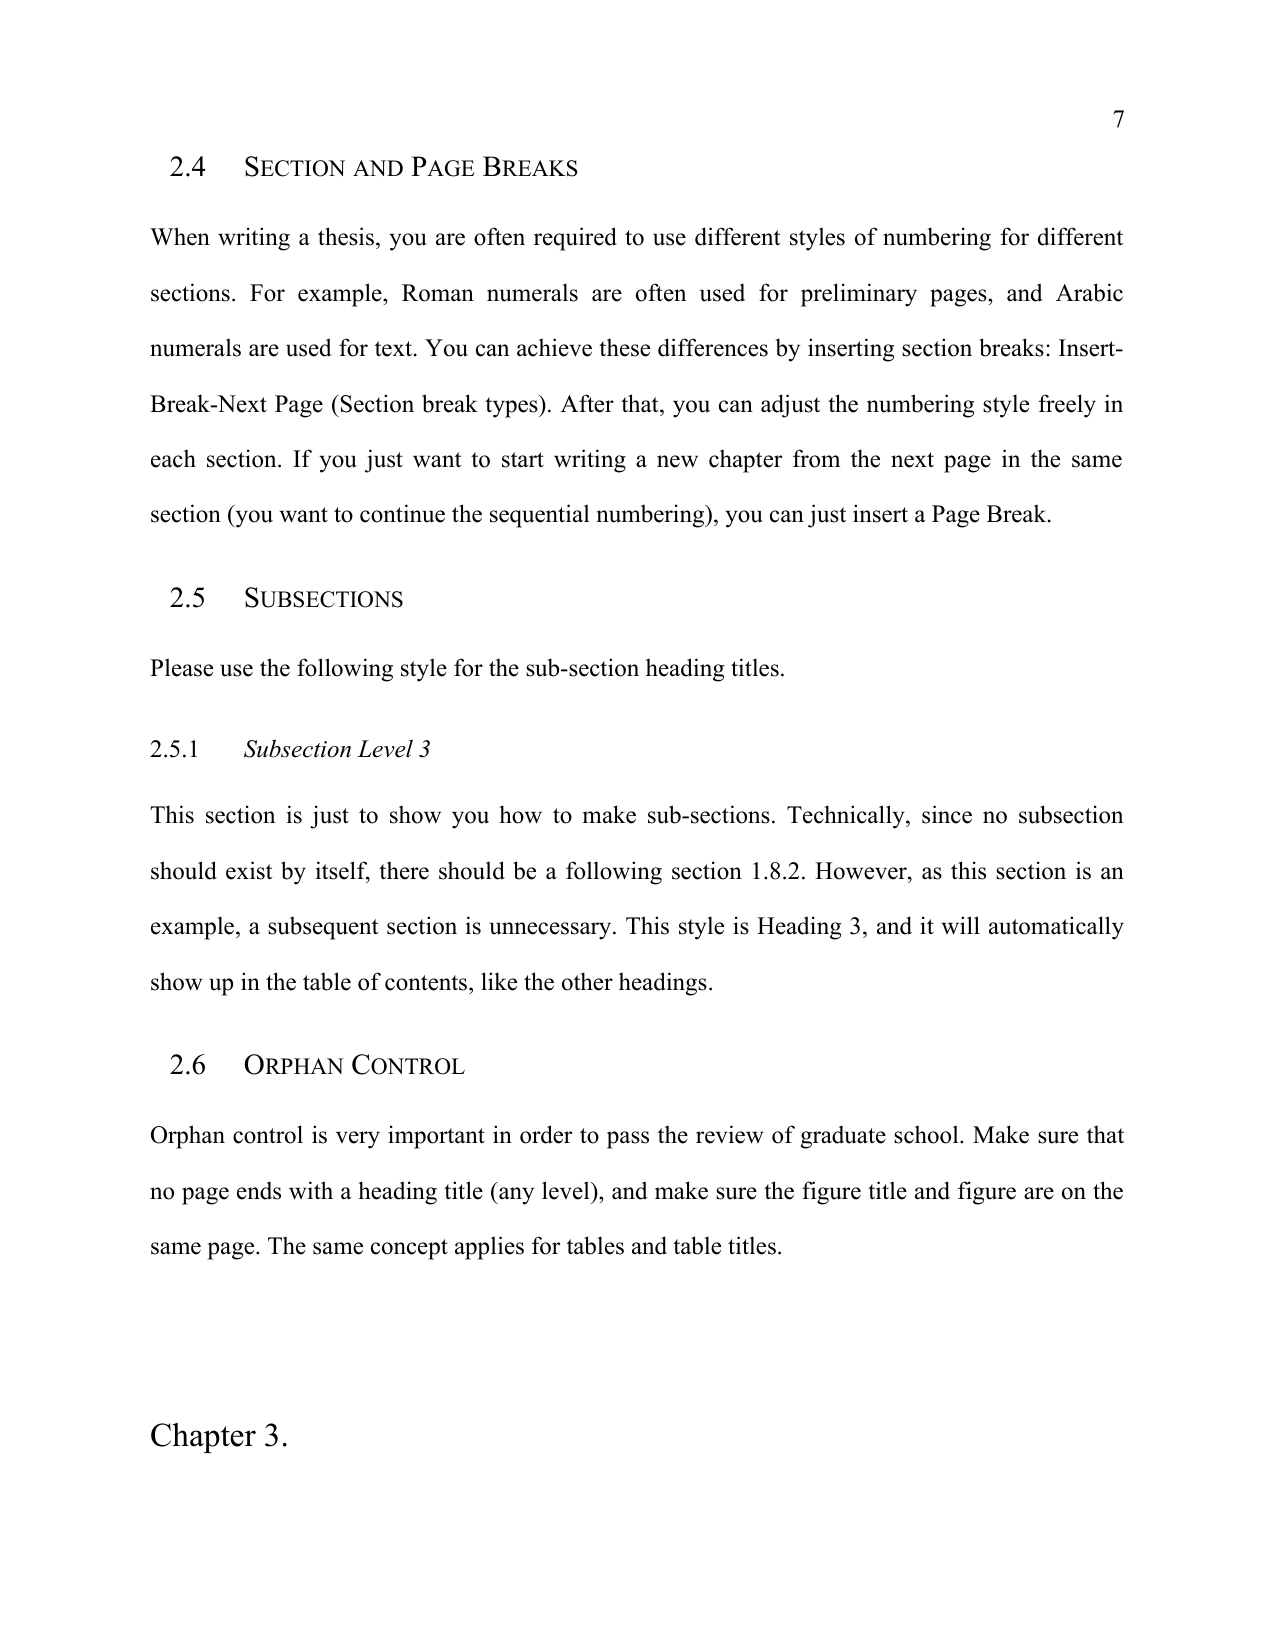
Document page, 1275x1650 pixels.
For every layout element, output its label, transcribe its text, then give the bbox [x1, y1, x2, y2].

subtitle Subsections [169, 581, 1125, 613]
text This section is just to show you how to make sub-sections. Technically, since no subsection should exist by itself, there should be a following section 1.8.2. However, as this section is an example, a subsequent section is unnecessary. This style is Heading 3, and it will automatically show up in the table of contents, like the other headings. [150, 801, 1125, 995]
text When writing a thesis, you are often required to use different styles of numbering for different sections. For example, Roman numerals are often used for preliminary pages, and Arabic numerals are used for text. You can achieve these differences by inserting section breaks: Insert-Break-Next Page (Section break types). After that, you can adjust the numbering style freely in each section. If you just want to start writing a new chapter from the next page in the same section (you want to continue the sequential numbering), you can just insert a Page Break. [150, 223, 1125, 528]
subtitle Subsection Level 3 [150, 735, 1125, 762]
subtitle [150, 1417, 1125, 1453]
subtitle Orphan Control [169, 1048, 1125, 1080]
text Orphan control is very important in order to pass the review of graduate school. Make sure that no page ends with a heading title (any level), and make sure the figure title and figure are on the same page. The same concept applies for tables and table titles. [150, 1121, 1125, 1260]
subtitle Section and Page Breaks [169, 150, 1125, 182]
text Please use the following style for the sub-section heading titles. [150, 654, 1125, 682]
